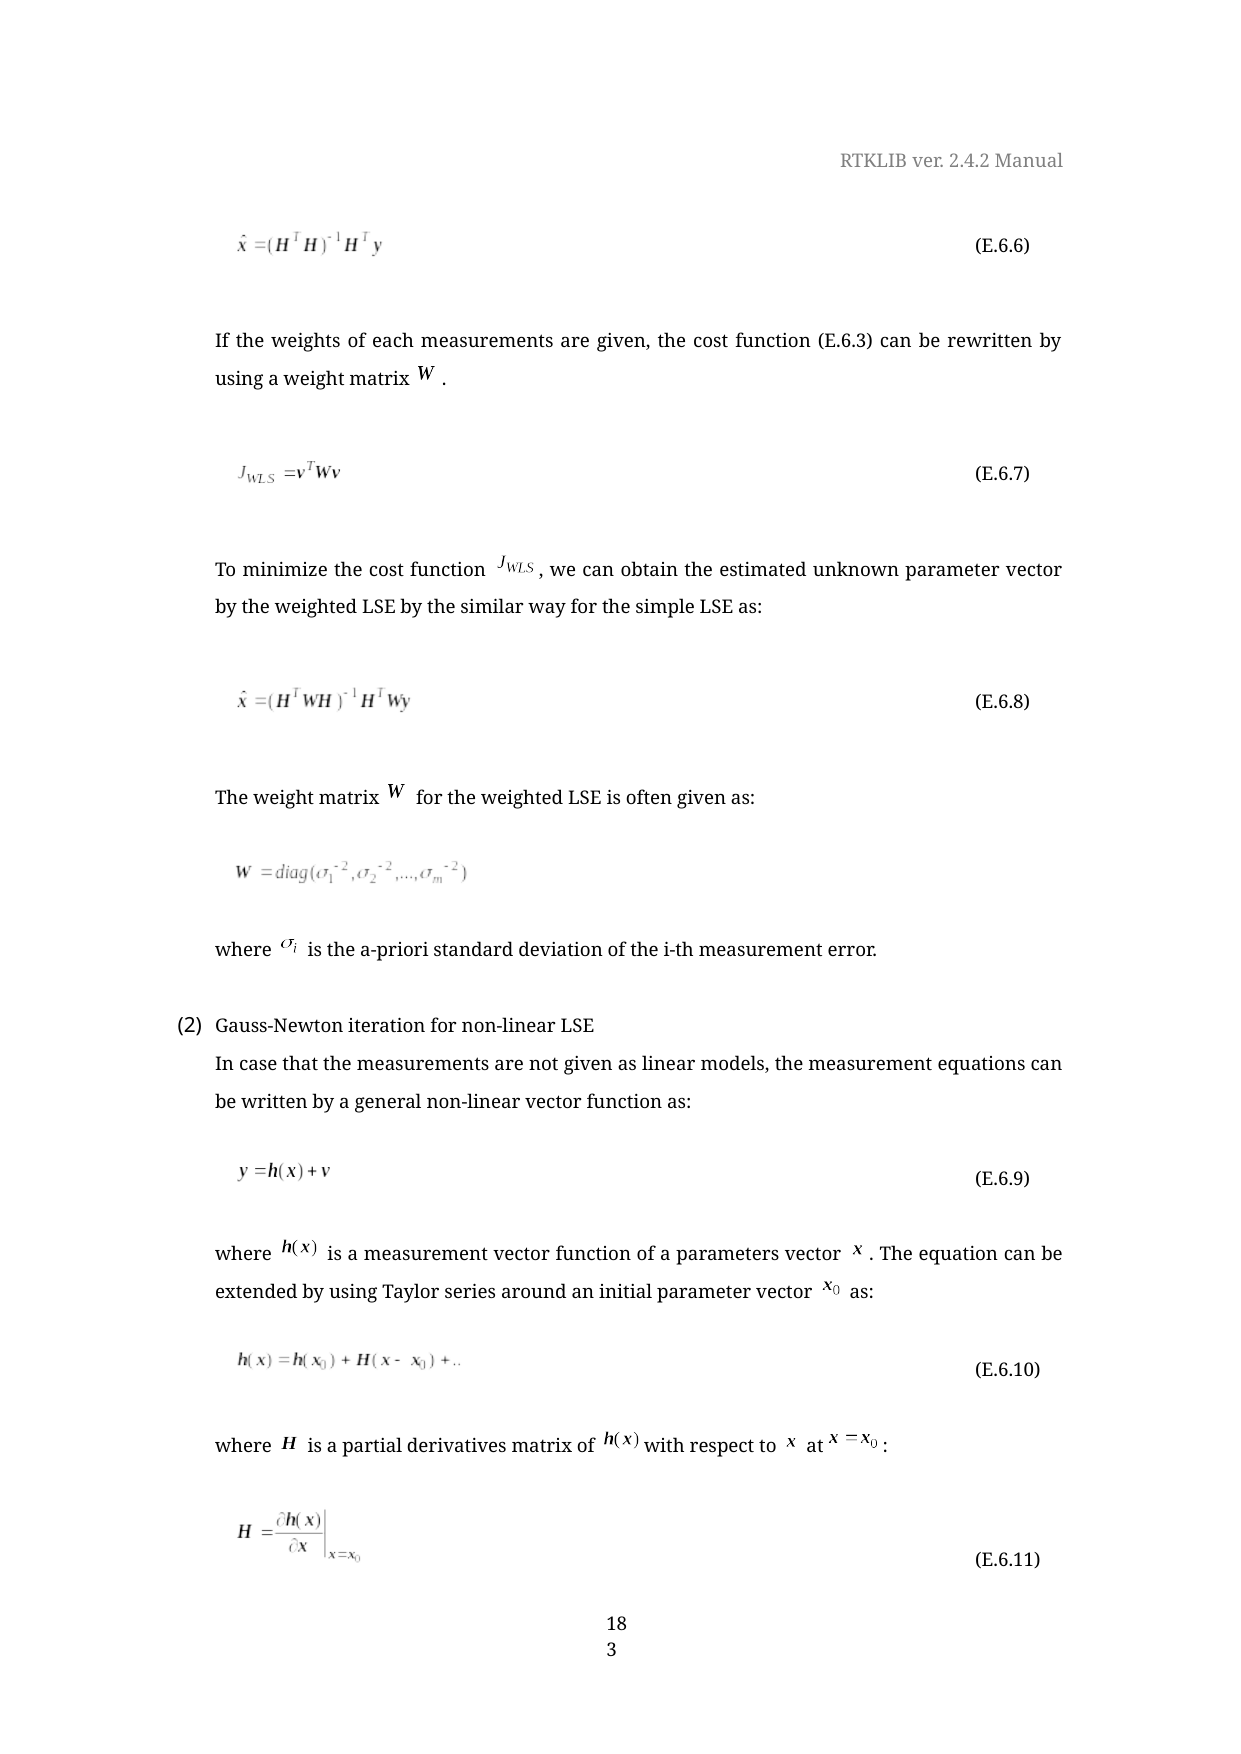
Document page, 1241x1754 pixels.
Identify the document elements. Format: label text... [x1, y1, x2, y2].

list (E.6.10) [233, 1348, 1063, 1386]
list where is a partial derivatives matrix of with respect to at: [215, 1424, 1063, 1462]
list Gauss-Newton iteration for non-linear LSE [177, 1006, 1063, 1044]
list (E.6.7) [233, 436, 1063, 512]
list (E.6.6) [233, 207, 1063, 283]
list (E.6.9) [233, 1158, 1063, 1196]
list To minimize the cost function , we can obtain the estimated unknown parameter vector by the weighted LSE by the similar way for the simple LSE as: [215, 549, 1063, 626]
list If the weights of each measurements are given, the cost function (E.6.3) can be rewritten by using a weight matrix . [215, 321, 1063, 397]
list (E.6.11) [233, 1500, 1063, 1576]
list (E.6.8) [233, 664, 1063, 740]
text where is a measurement vector function of a parameters vector . The equation can be extended by using Taylor series around an initial parameter vector as: [215, 1234, 1063, 1310]
list In case that the measurements are not given as linear models, the measurement equations can be written by a general non-linear vector function as: [215, 1044, 1063, 1120]
list where is the a-priori standard deviation of the i-th measurement error. [215, 930, 1063, 968]
text The weight matrix for the weighted LSE is often given as: [215, 778, 1063, 816]
